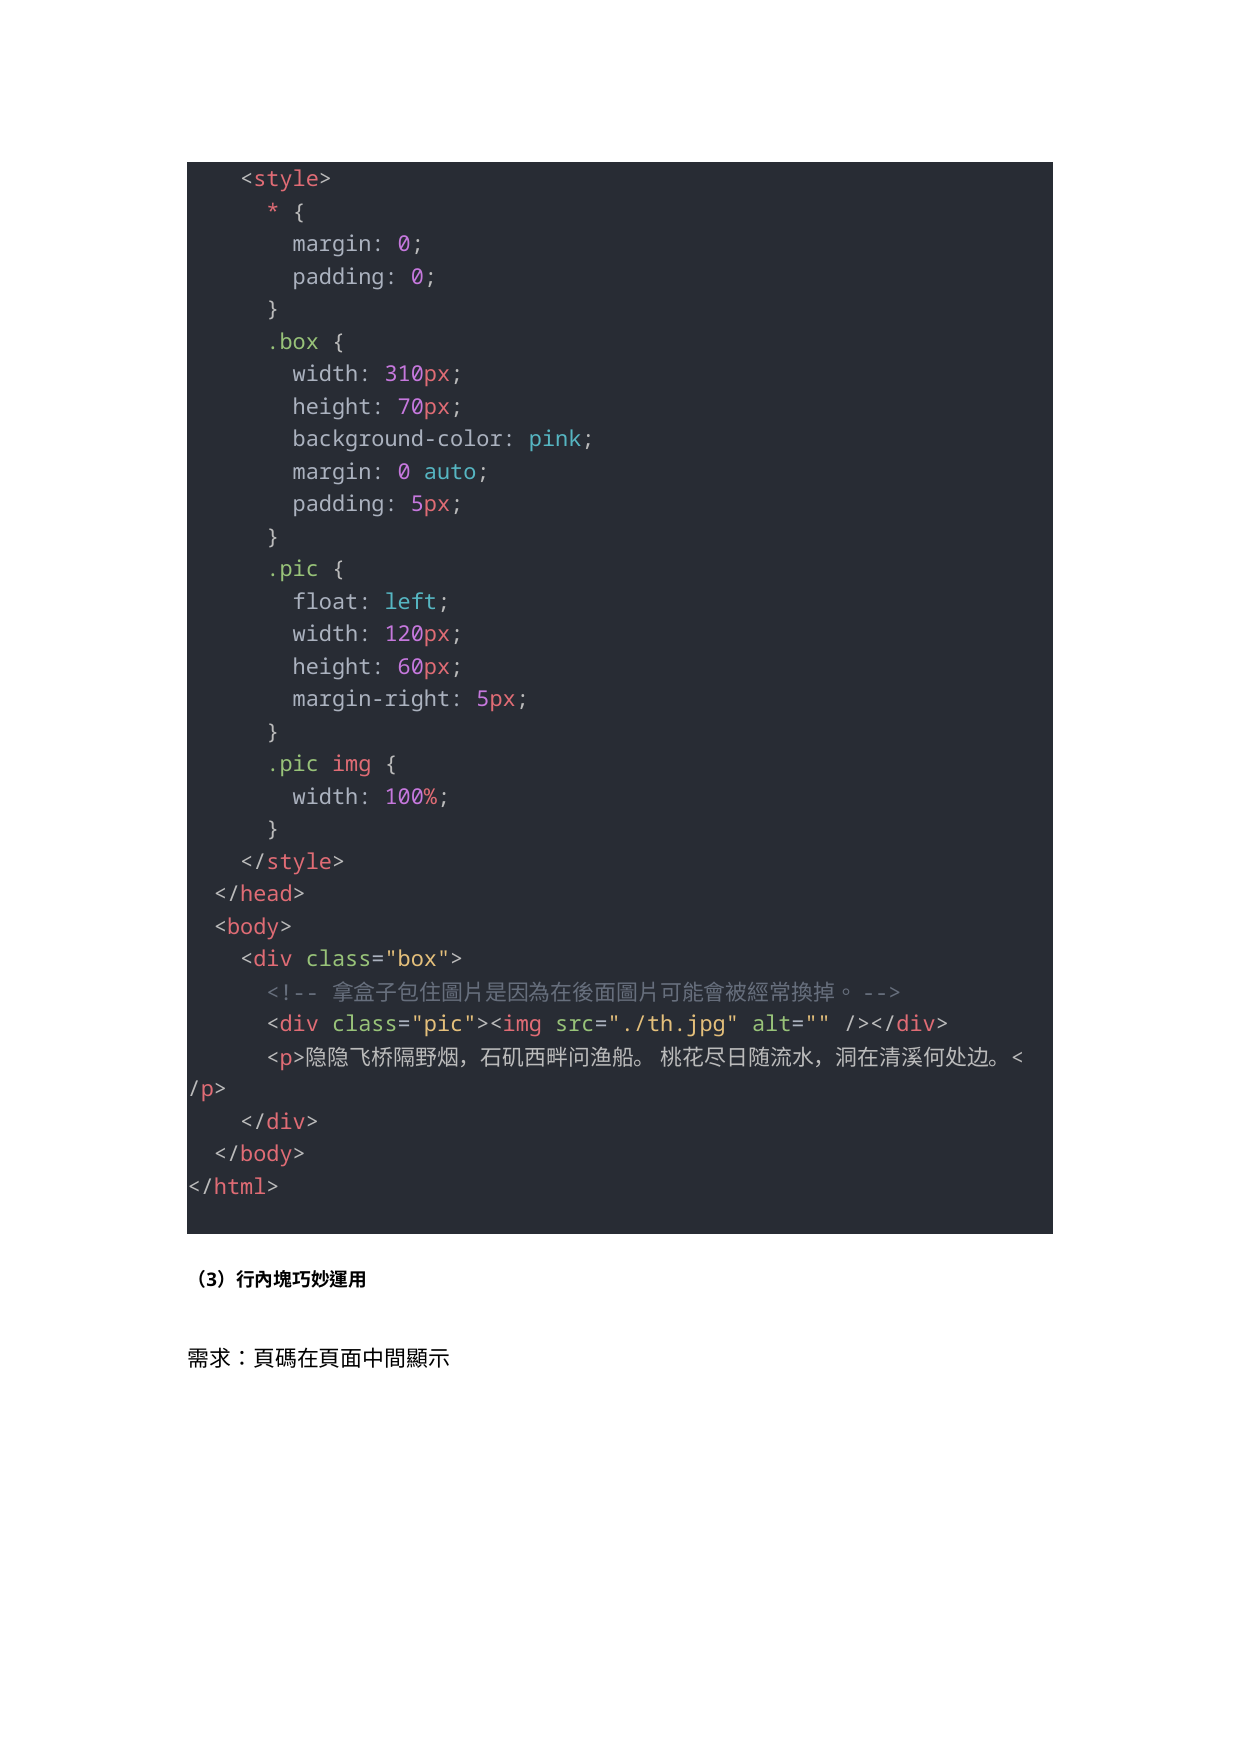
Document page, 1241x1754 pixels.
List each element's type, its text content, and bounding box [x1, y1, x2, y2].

text width: 120px; [187, 617, 1053, 649]
text </body> [187, 1137, 1053, 1169]
text <div class="box"> [187, 942, 1053, 974]
text margin-right: 5px; [187, 682, 1053, 714]
text width: 100%; [187, 779, 1053, 812]
text } [187, 812, 1053, 844]
text </html> [187, 1169, 1053, 1202]
text } [187, 292, 1053, 324]
text width: 310px; [187, 357, 1053, 389]
text padding: 5px; [187, 487, 1053, 519]
text .pic { [187, 552, 1053, 584]
text height: 60px; [187, 649, 1053, 682]
text </style> [187, 844, 1053, 877]
text .pic img { [187, 747, 1053, 779]
text height: 70px; [187, 389, 1053, 422]
text .box { [187, 324, 1053, 357]
text float: left; [187, 584, 1053, 617]
text background-color: pink; [187, 422, 1053, 454]
text </div> [187, 1104, 1053, 1137]
subtitle （3）行內塊巧妙運用 [187, 1262, 1053, 1294]
text <body> [187, 909, 1053, 942]
text margin: 0; [187, 227, 1053, 259]
text <p>隐隐飞桥隔野烟，石矶西畔问渔船。 桃花尽日随流水，洞在清溪何处边。</p> [187, 1039, 1053, 1104]
text <style> [187, 162, 1053, 194]
text 需求：頁碼在頁面中間顯示 [187, 1341, 1053, 1373]
text margin: 0 auto; [187, 454, 1053, 487]
text <div class="pic"><img src="./th.jpg" alt="" /></div> [187, 1007, 1053, 1039]
text } [187, 714, 1053, 747]
text padding: 0; [187, 259, 1053, 292]
text * { [187, 194, 1053, 227]
text <!-- 拿盒子包住圖片是因為在後面圖片可能會被經常換掉。 --> [187, 974, 1053, 1007]
text </head> [187, 877, 1053, 909]
text } [187, 519, 1053, 552]
